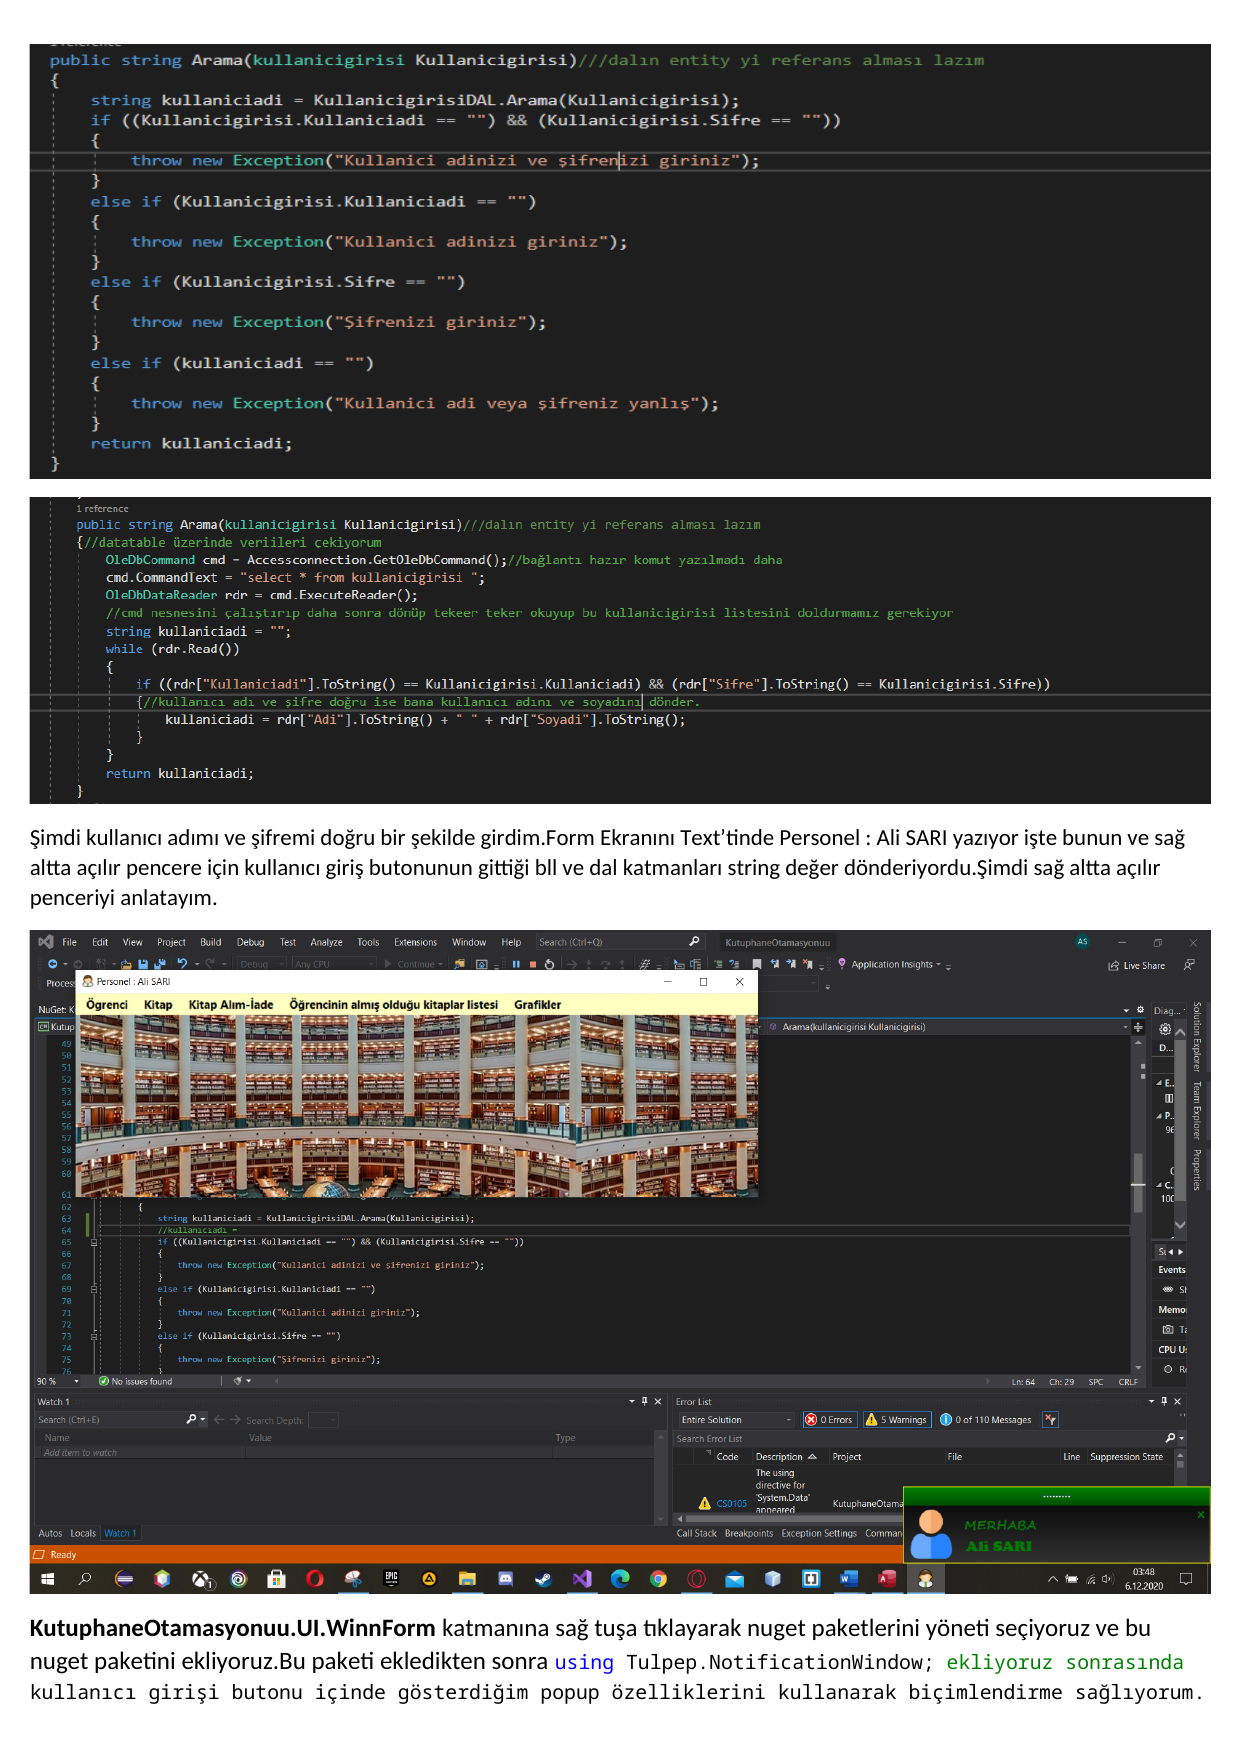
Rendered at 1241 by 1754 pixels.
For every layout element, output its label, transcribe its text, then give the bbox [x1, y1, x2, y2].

picture [29, 930, 1211, 1594]
text Şimdi kullanıcı adımı ve şifremi doğru bir şekilde girdim.Form Ekranını Text’tinde Personel : Ali SARI yazıyor işte bunun ve sağ altta açılır pencere için kullanıcı giriş butonunun gittiği bll ve dal katmanları string değer dönderiyordu.Şimdi sağ altta açılır penceriyi anlatayım. [29, 823, 1211, 911]
picture [29, 44, 1211, 479]
text KutuphaneOtamasyonuu.UI.WinnForm katmanına sağ tuşa tıklayarak nuget paketlerini yöneti seçiyoruz ve bu nuget paketini ekliyoruz.Bu paketi ekledikten sonra using Tulpep.NotificationWindow; ekliyoruz sonrasında kullanıcı girişi butonu içinde gösterdiğim popup özelliklerini kullanarak biçimlendirme sağlıyorum. [29, 1613, 1211, 1705]
picture [29, 497, 1211, 804]
